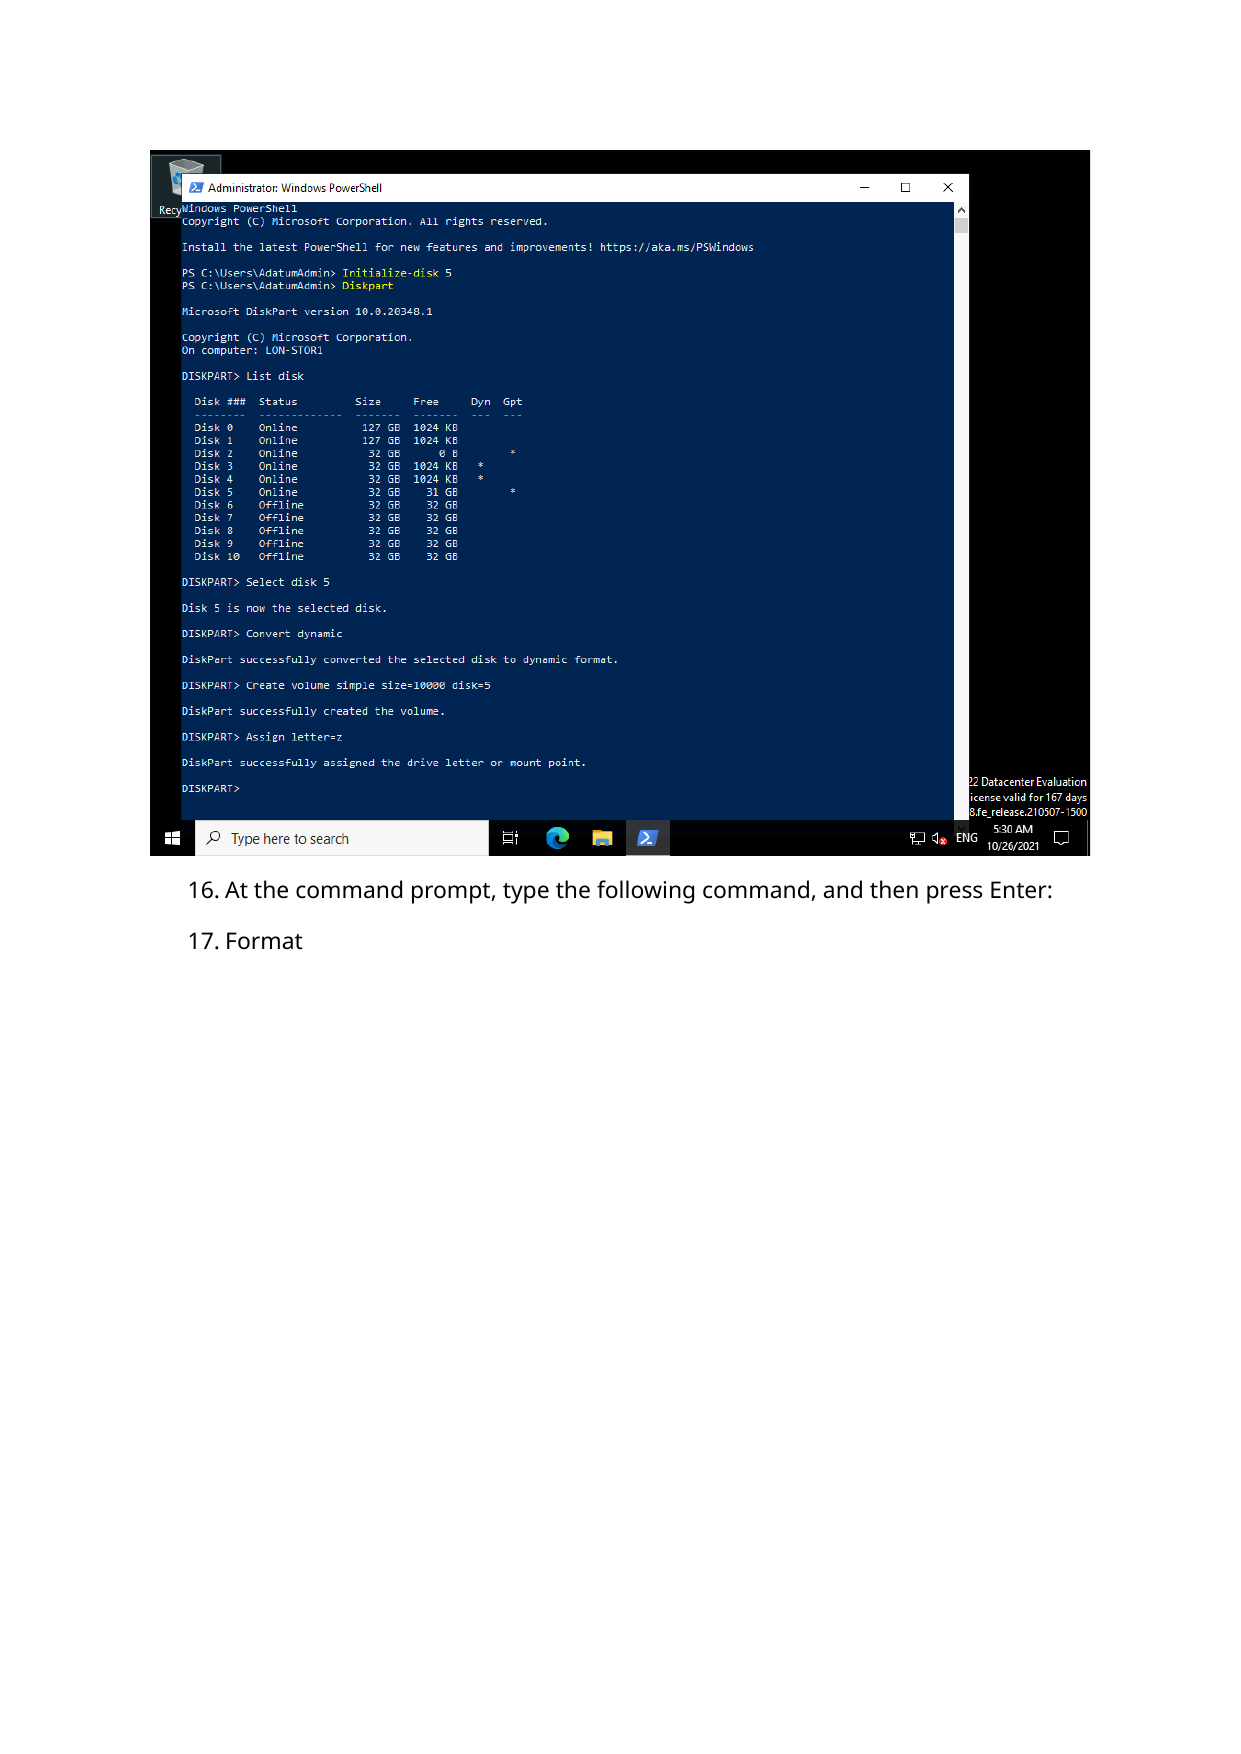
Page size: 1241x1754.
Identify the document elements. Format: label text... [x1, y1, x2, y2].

picture [150, 150, 1091, 856]
list At the command prompt, type the following command, and then press Enter: [187, 874, 1090, 906]
list Format [187, 925, 1090, 956]
